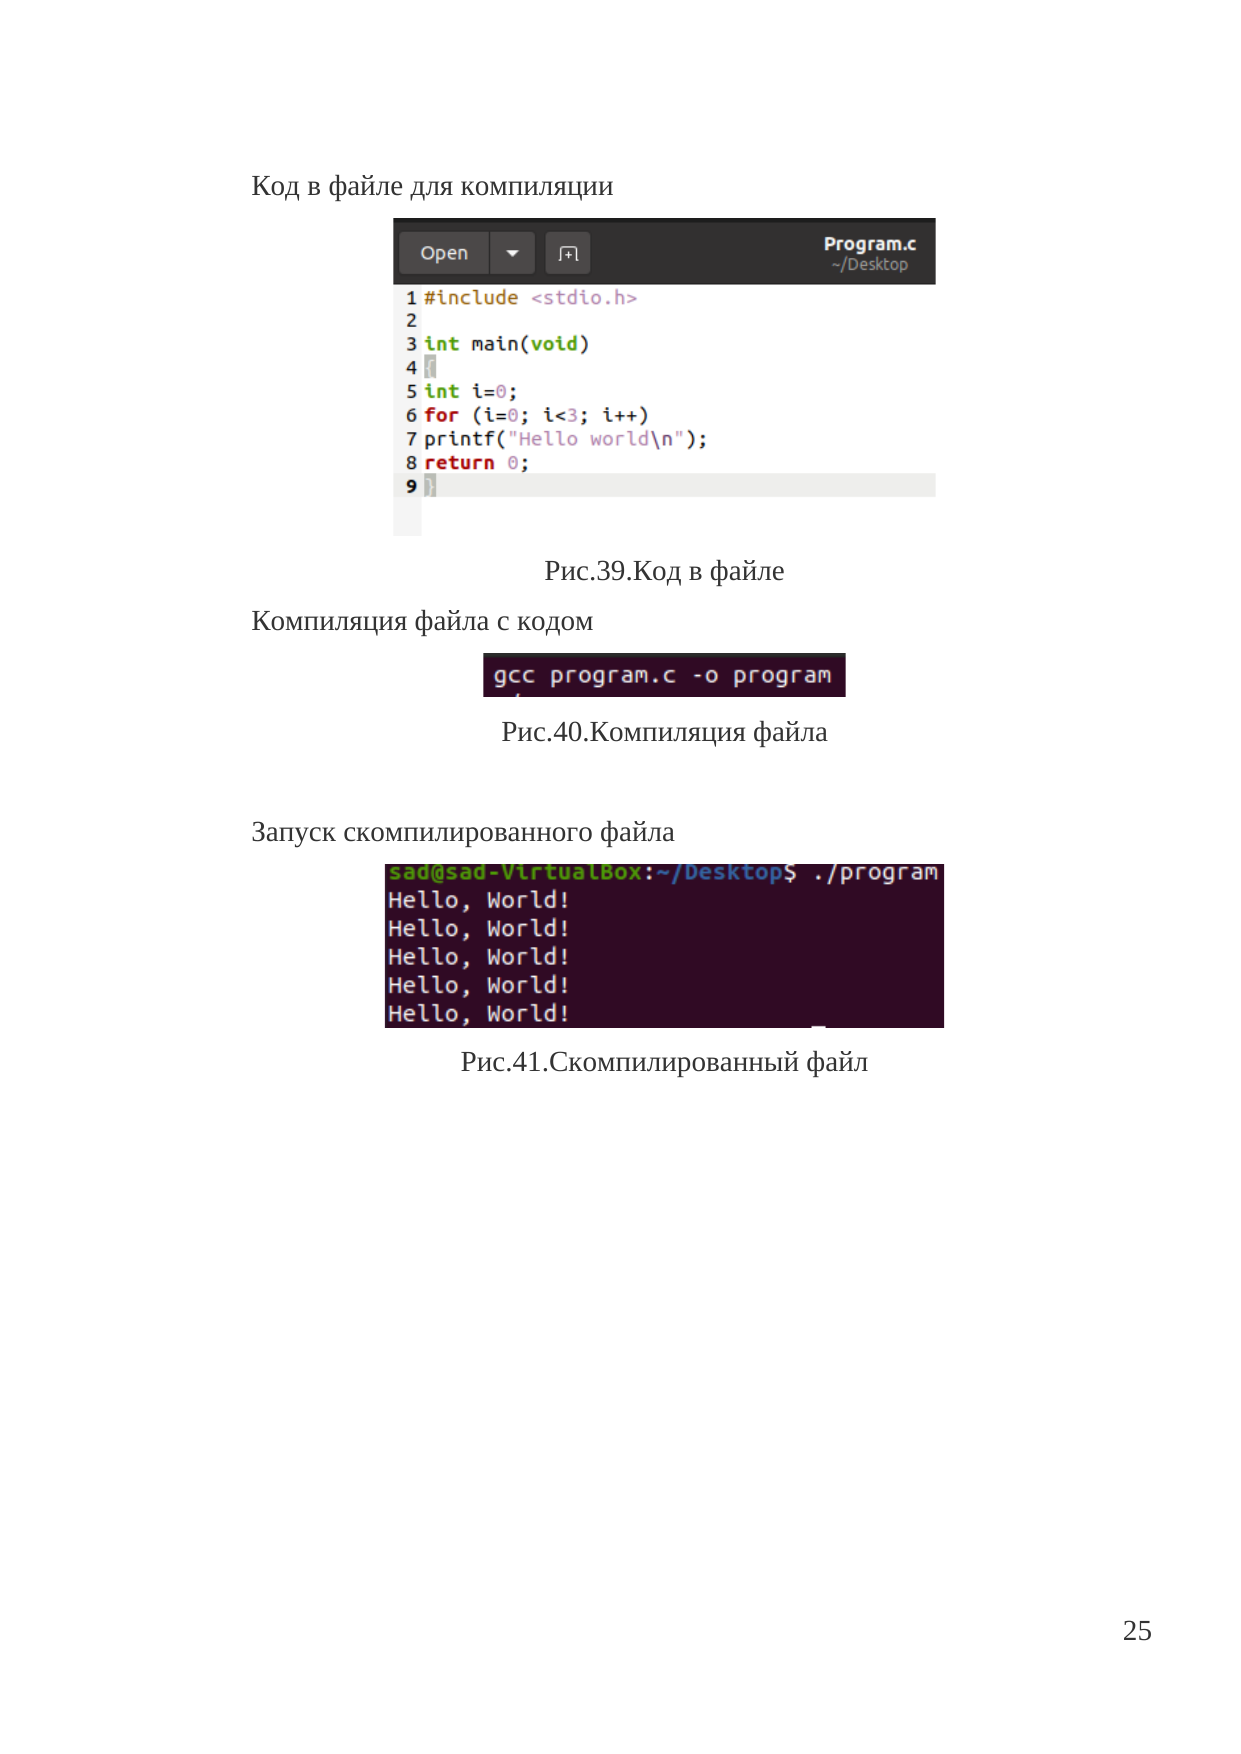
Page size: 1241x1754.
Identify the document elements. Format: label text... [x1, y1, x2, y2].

text Рис.39.Код в файле [177, 553, 1152, 586]
picture [393, 218, 936, 536]
picture [384, 864, 945, 1028]
text Компиляция файла с кодом [177, 603, 1152, 637]
text Код в файле для компиляции [177, 168, 1152, 202]
text Запуск скомпилированного файла [177, 814, 1152, 848]
text Рис.41.Скомпилированный файл [177, 1044, 1152, 1078]
picture [483, 653, 846, 697]
text Рис.40.Компиляция файла [177, 714, 1152, 747]
